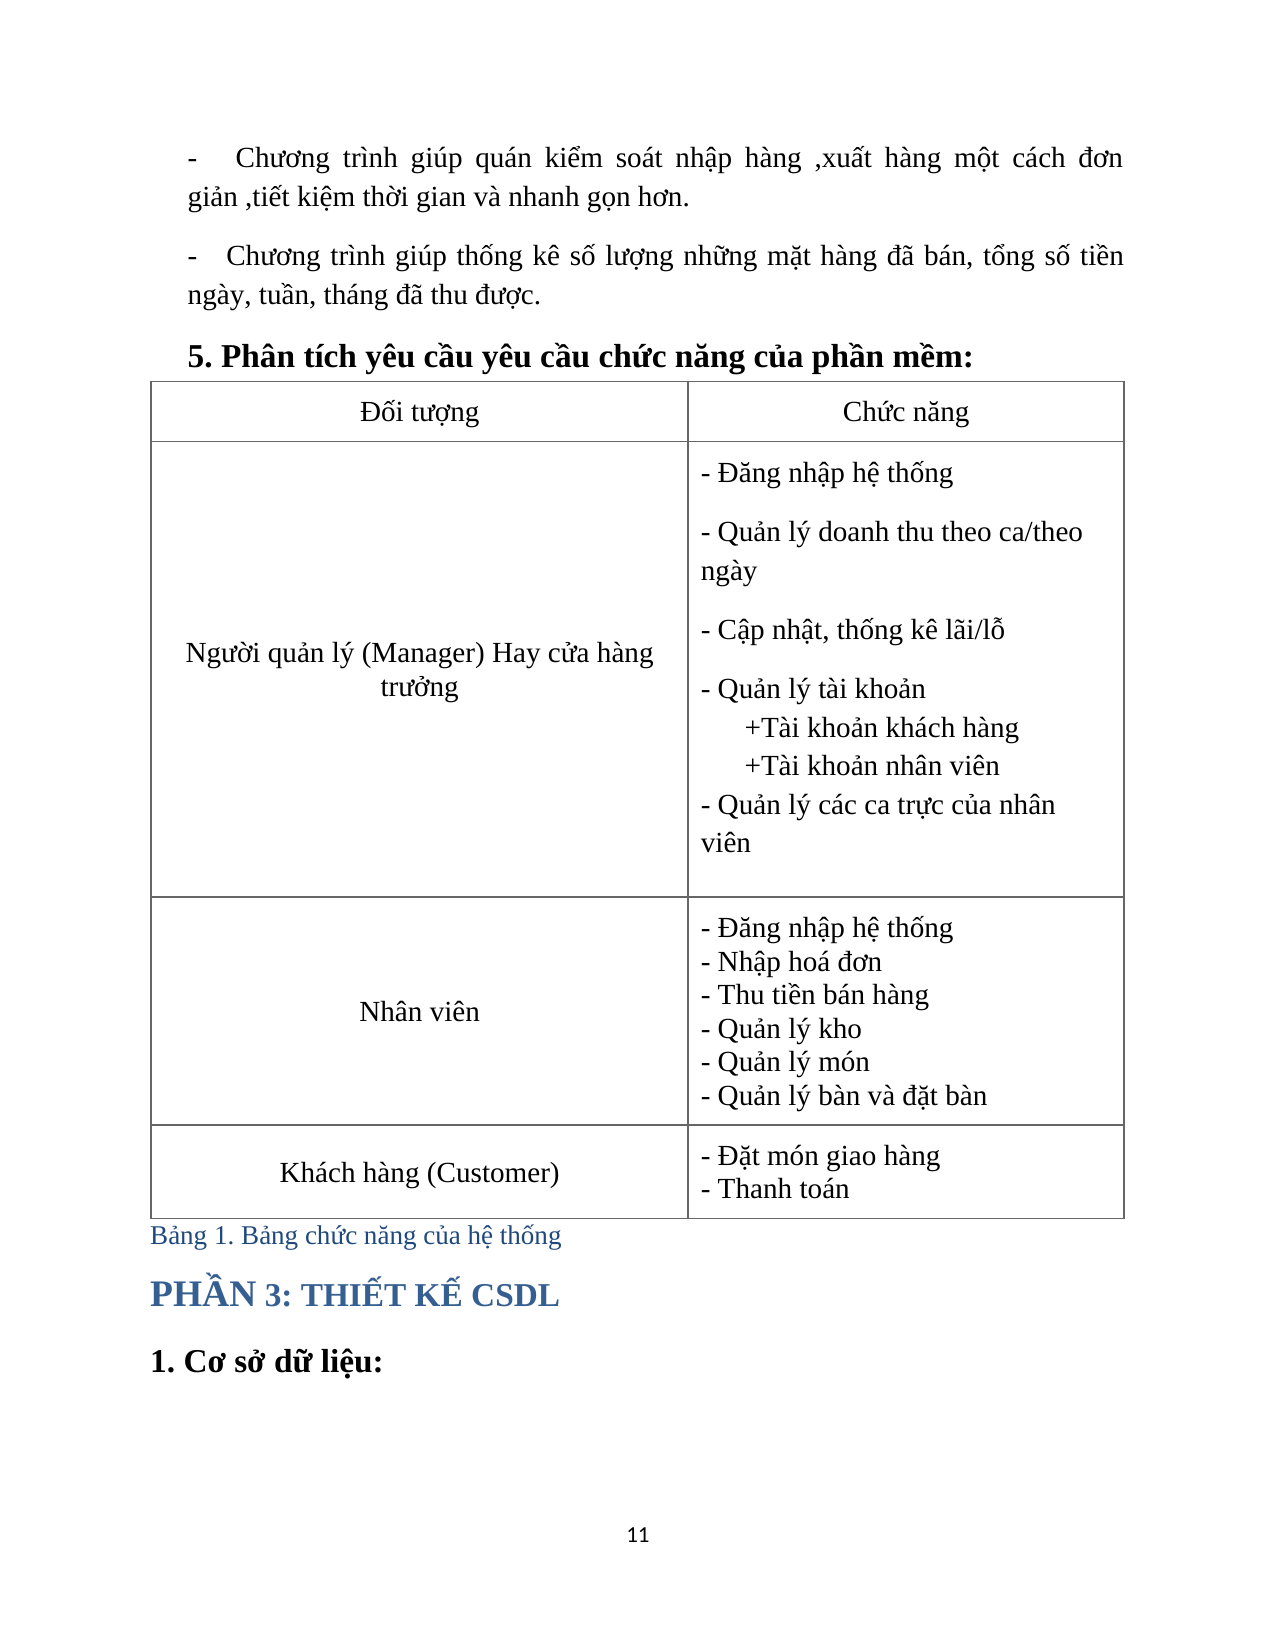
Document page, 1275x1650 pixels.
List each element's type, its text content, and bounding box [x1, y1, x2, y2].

text PHẦN 3: THIẾT KẾ CSDL [150, 1271, 1125, 1314]
table_header Chức năng [689, 382, 1123, 441]
subtitle 1. Cơ sở dữ liệu: [150, 1342, 1125, 1380]
text Bảng 1. Bảng chức năng của hệ thống [150, 1219, 1125, 1250]
table_cell - Đăng nhập hệ thống - Quản lý doanh thu theo ca/theo ngày - Cập nhật, thống kê lãi/lỗ - Quản lý tài khoản +Tài khoản khách hàng +Tài khoản nhân viên - Quản lý các ca trực của nhân viên [689, 442, 1123, 896]
table_cell - Đăng nhập hệ thống - Nhập hoá đơn - Thu tiền bán hàng - Quản lý kho - Quản lý món - Quản lý bàn và đặt bàn [689, 898, 1123, 1124]
table_header Đối tượng [152, 382, 687, 441]
text - Chương trình giúp thống kê số lượng những mặt hàng đã bán, tổng số tiền ngày, tuần, tháng đã thu được. [187, 238, 1125, 311]
table_cell - Đặt món giao hàng - Thanh toán [689, 1126, 1123, 1218]
list 5. Phân tích yêu cầu yêu cầu chức năng của phần mềm: [187, 336, 1125, 375]
table_cell Khách hàng (Customer) [152, 1126, 687, 1218]
text - Chương trình giúp quán kiểm soát nhập hàng ,xuất hàng một cách đơn giản ,tiết kiệm thời gian và nhanh gọn hơn. [187, 141, 1125, 213]
table_cell Nhân viên [152, 898, 687, 1124]
table_cell Người quản lý (Manager) Hay cửa hàng trưởng [152, 442, 687, 896]
